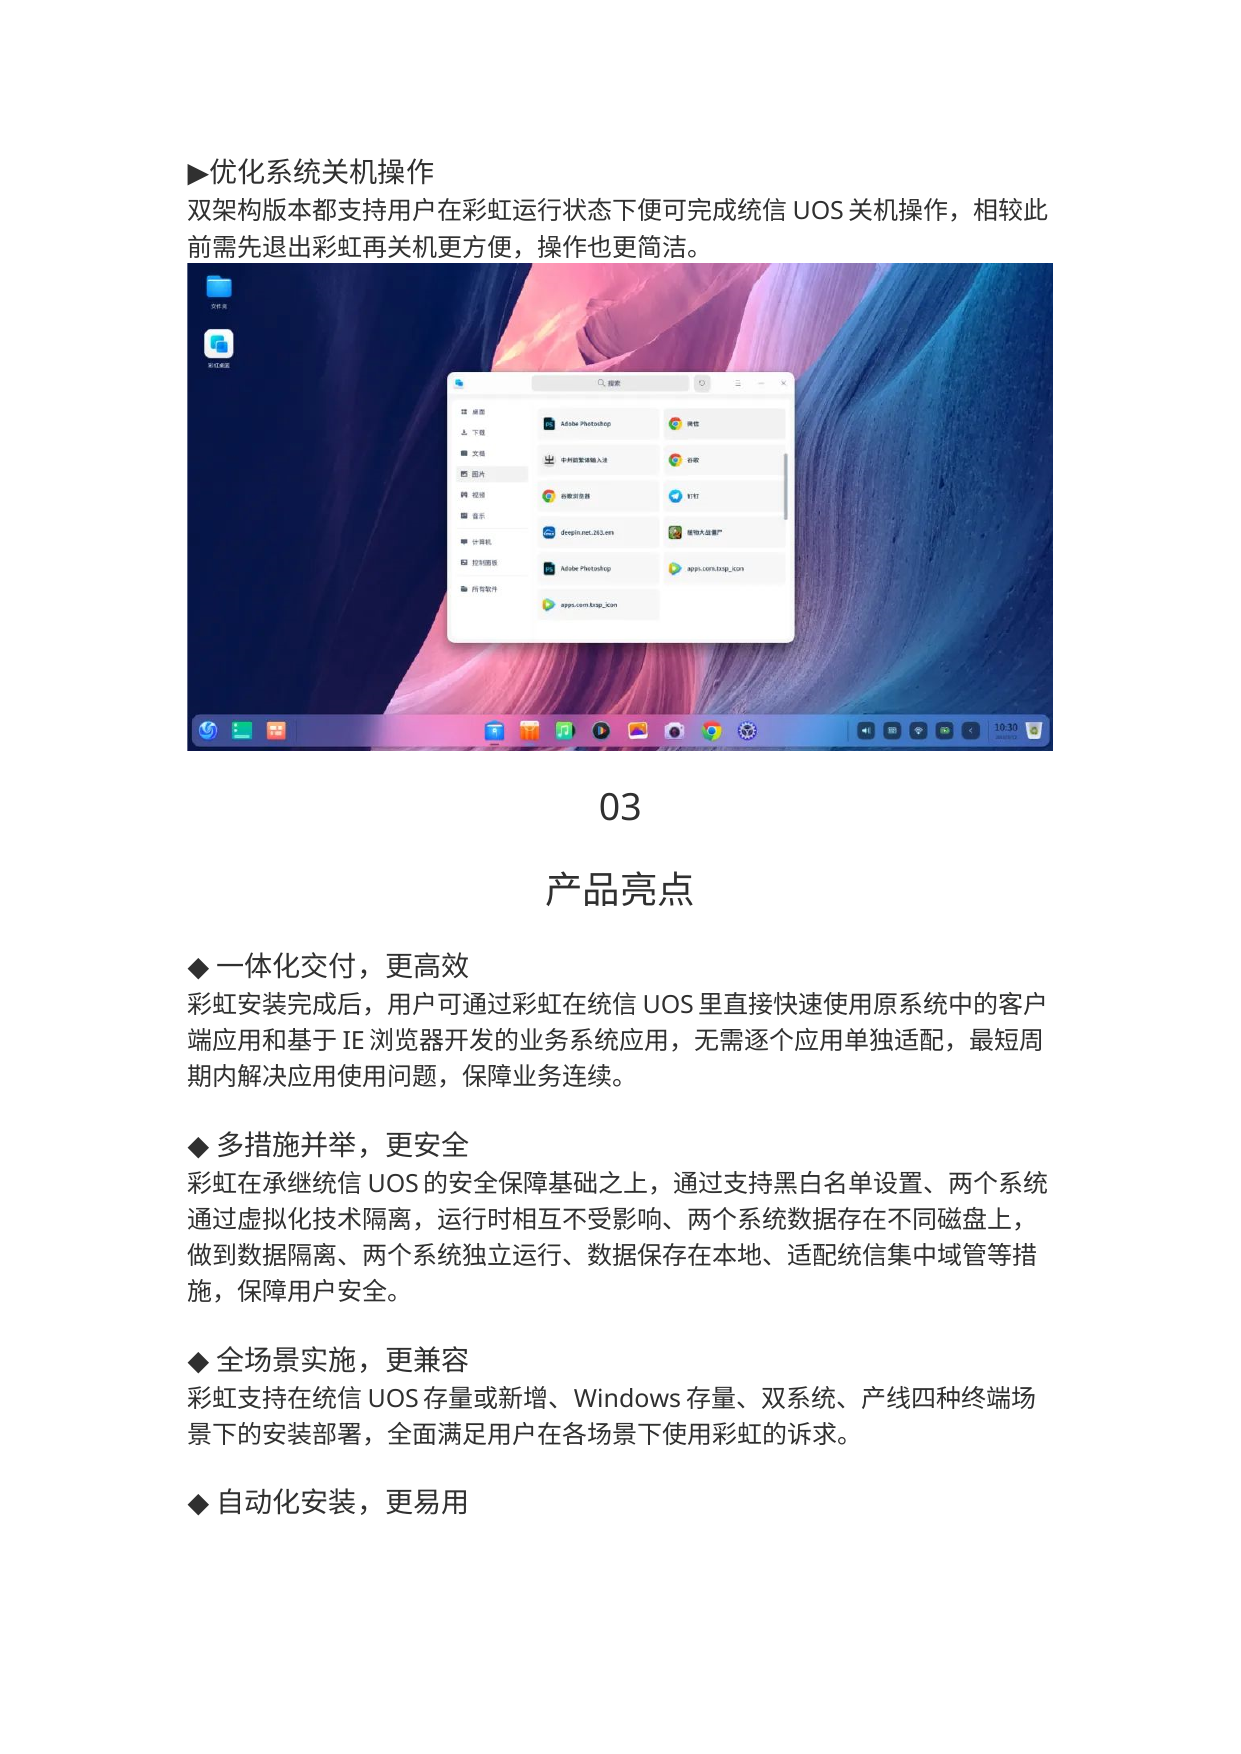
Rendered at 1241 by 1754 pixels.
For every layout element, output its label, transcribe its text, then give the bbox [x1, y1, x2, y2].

text 双架构版本都支持用户在彩虹运行状态下便可完成统信UOS关机操作，相较此前需先退出彩虹再关机更方便，操作也更简洁。 [187, 191, 1053, 263]
text ◆ 自动化安装，更易用 [187, 1480, 1053, 1521]
text 彩虹在承继统信UOS的安全保障基础之上，通过支持黑白名单设置、两个系统通过虚拟化技术隔离，运行时相互不受影响、两个系统数据存在不同磁盘上，做到数据隔离、两个系统独立运行、数据保存在本地、适配统信集中域管等措施，保障用户安全。 [187, 1163, 1053, 1308]
text 03 [187, 780, 1053, 831]
text ◆ 多措施并举，更安全 [187, 1122, 1053, 1163]
text 彩虹支持在统信UOS存量或新增、Windows存量、双系统、产线四种终端场景下的安装部署，全面满足用户在各场景下使用彩虹的诉求。 [187, 1378, 1053, 1451]
text ▶优化系统关机操作 [187, 150, 1053, 191]
text ◆ 全场景实施，更兼容 [187, 1337, 1053, 1378]
picture [187, 263, 1053, 751]
text 产品亮点 [187, 860, 1053, 914]
text ◆ 一体化交付，更高效 [187, 943, 1053, 984]
text 彩虹安装完成后，用户可通过彩虹在统信UOS里直接快速使用原系统中的客户端应用和基于IE浏览器开发的业务系统应用，无需逐个应用单独适配，最短周期内解决应用使用问题，保障业务连续。 [187, 984, 1053, 1093]
